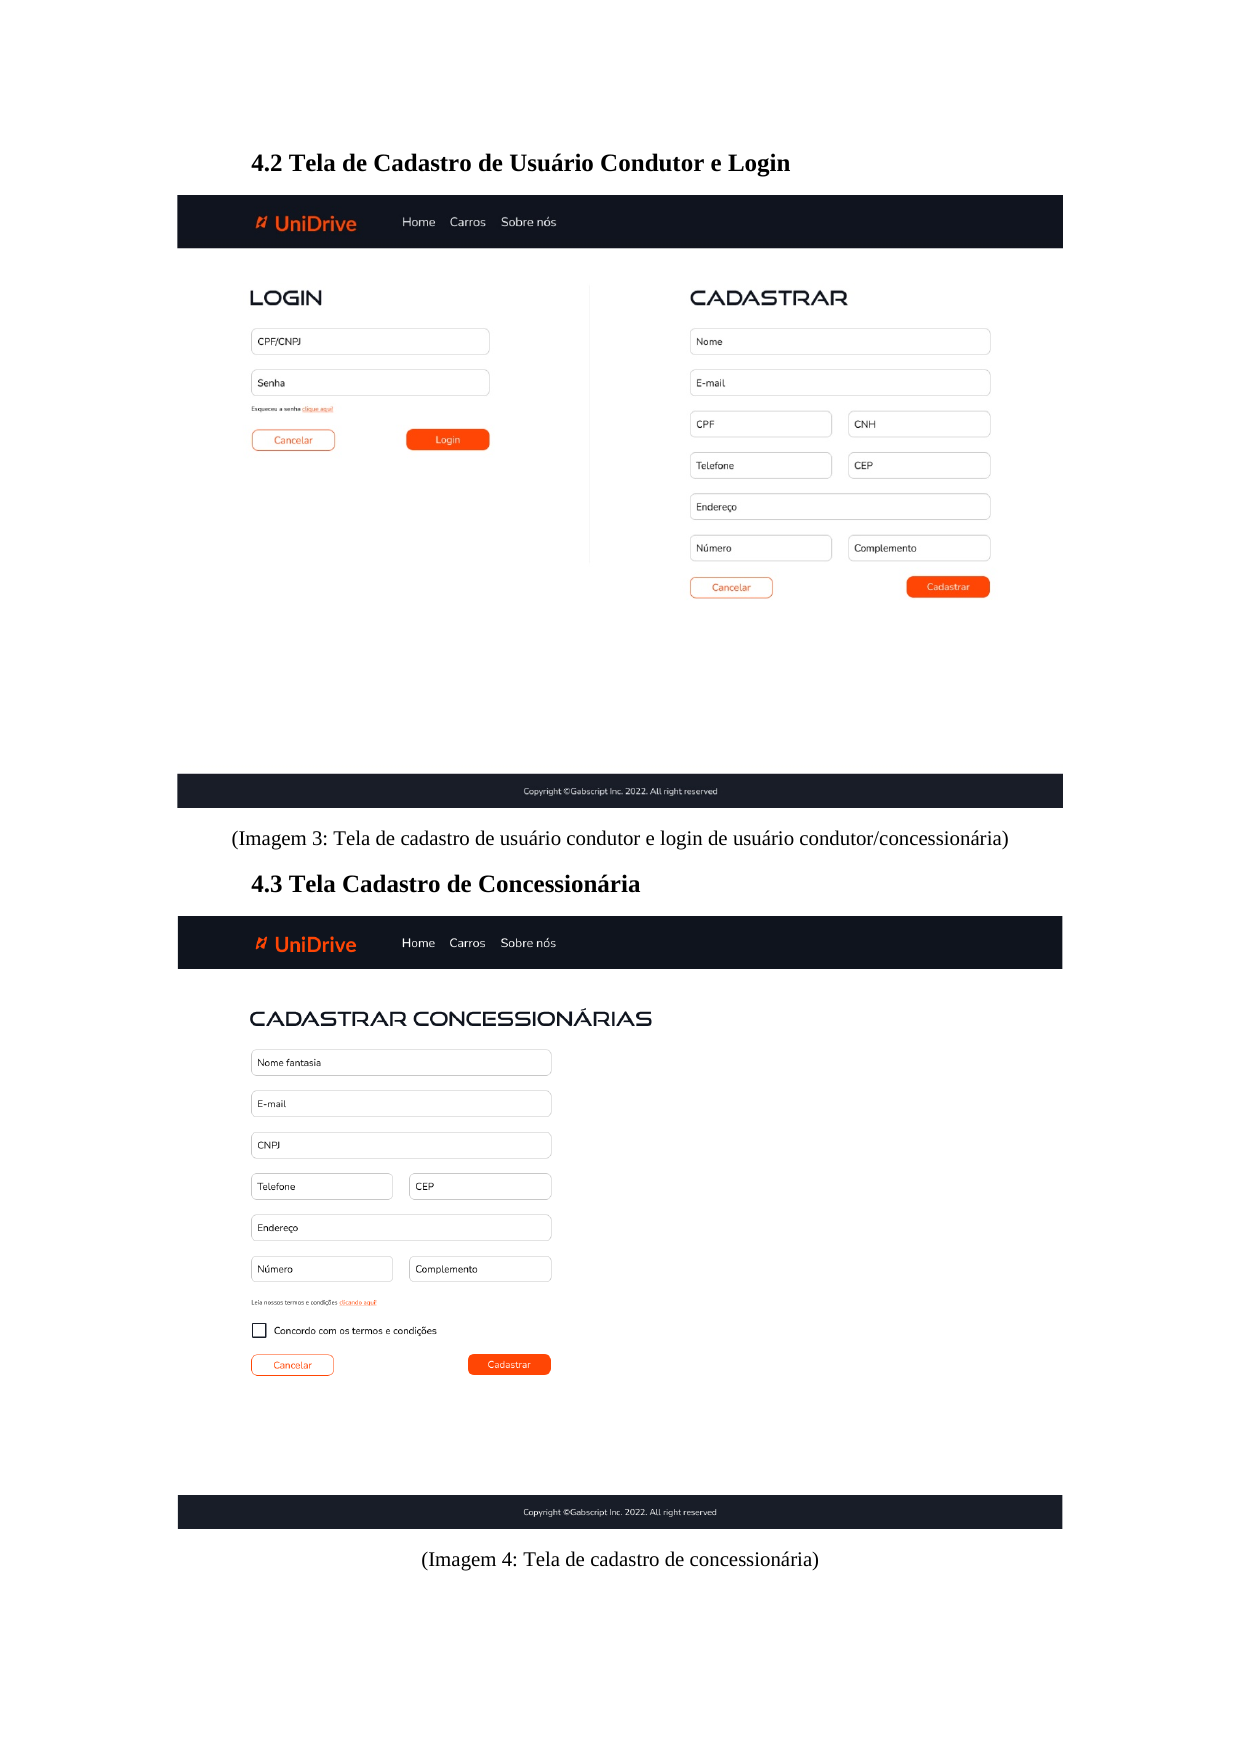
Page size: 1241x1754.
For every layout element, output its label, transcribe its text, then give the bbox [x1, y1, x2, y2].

text (Imagem 4: Tela de cadastro de concessionária) [177, 1547, 1063, 1571]
picture [177, 916, 1063, 1529]
text (Imagem 3: Tela de cadastro de usuário condutor e login de usuário condutor/concessionária) [177, 826, 1063, 850]
picture [177, 195, 1063, 808]
text 4.2 Tela de Cadastro de Usuário Condutor e Login [177, 148, 1063, 176]
text 4.3 Tela Cadastro de Concessionária [177, 869, 1063, 898]
